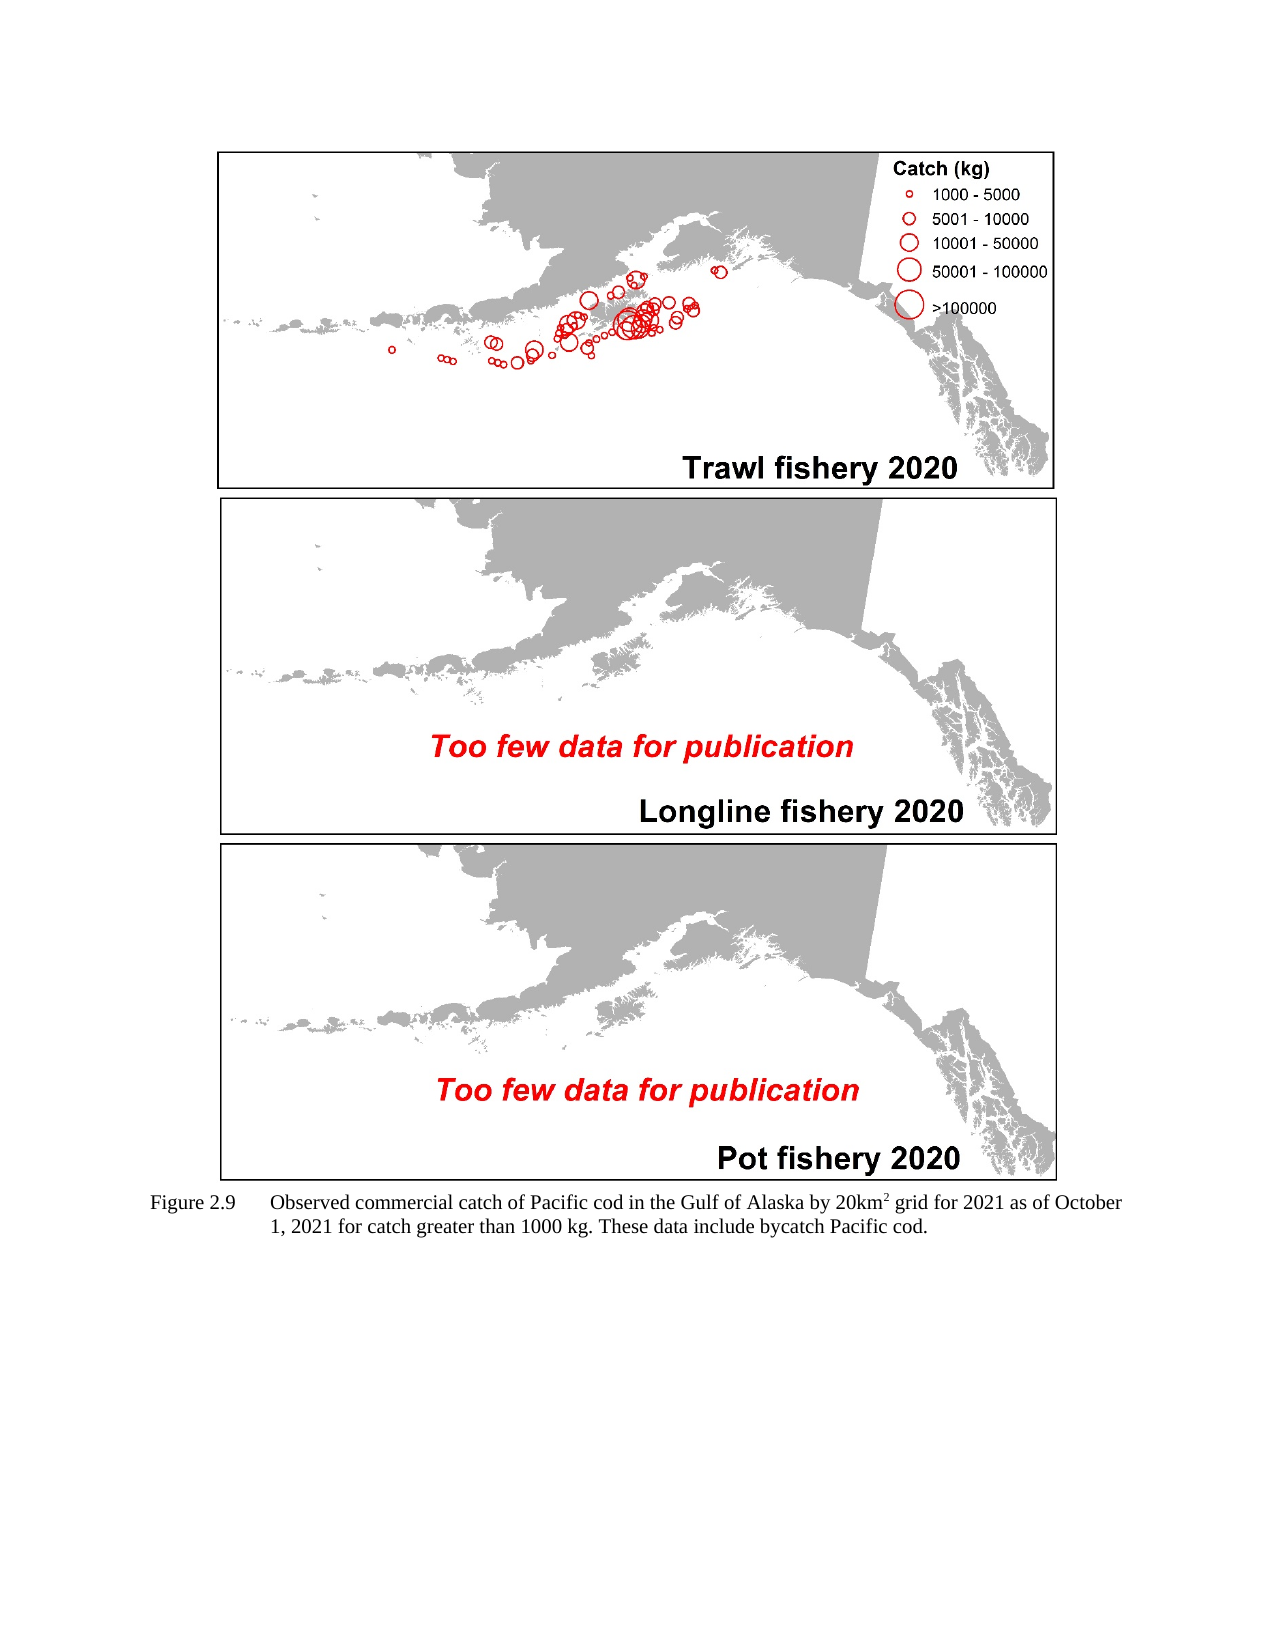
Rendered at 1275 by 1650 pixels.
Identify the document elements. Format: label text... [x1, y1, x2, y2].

picture [215, 150, 1060, 1184]
